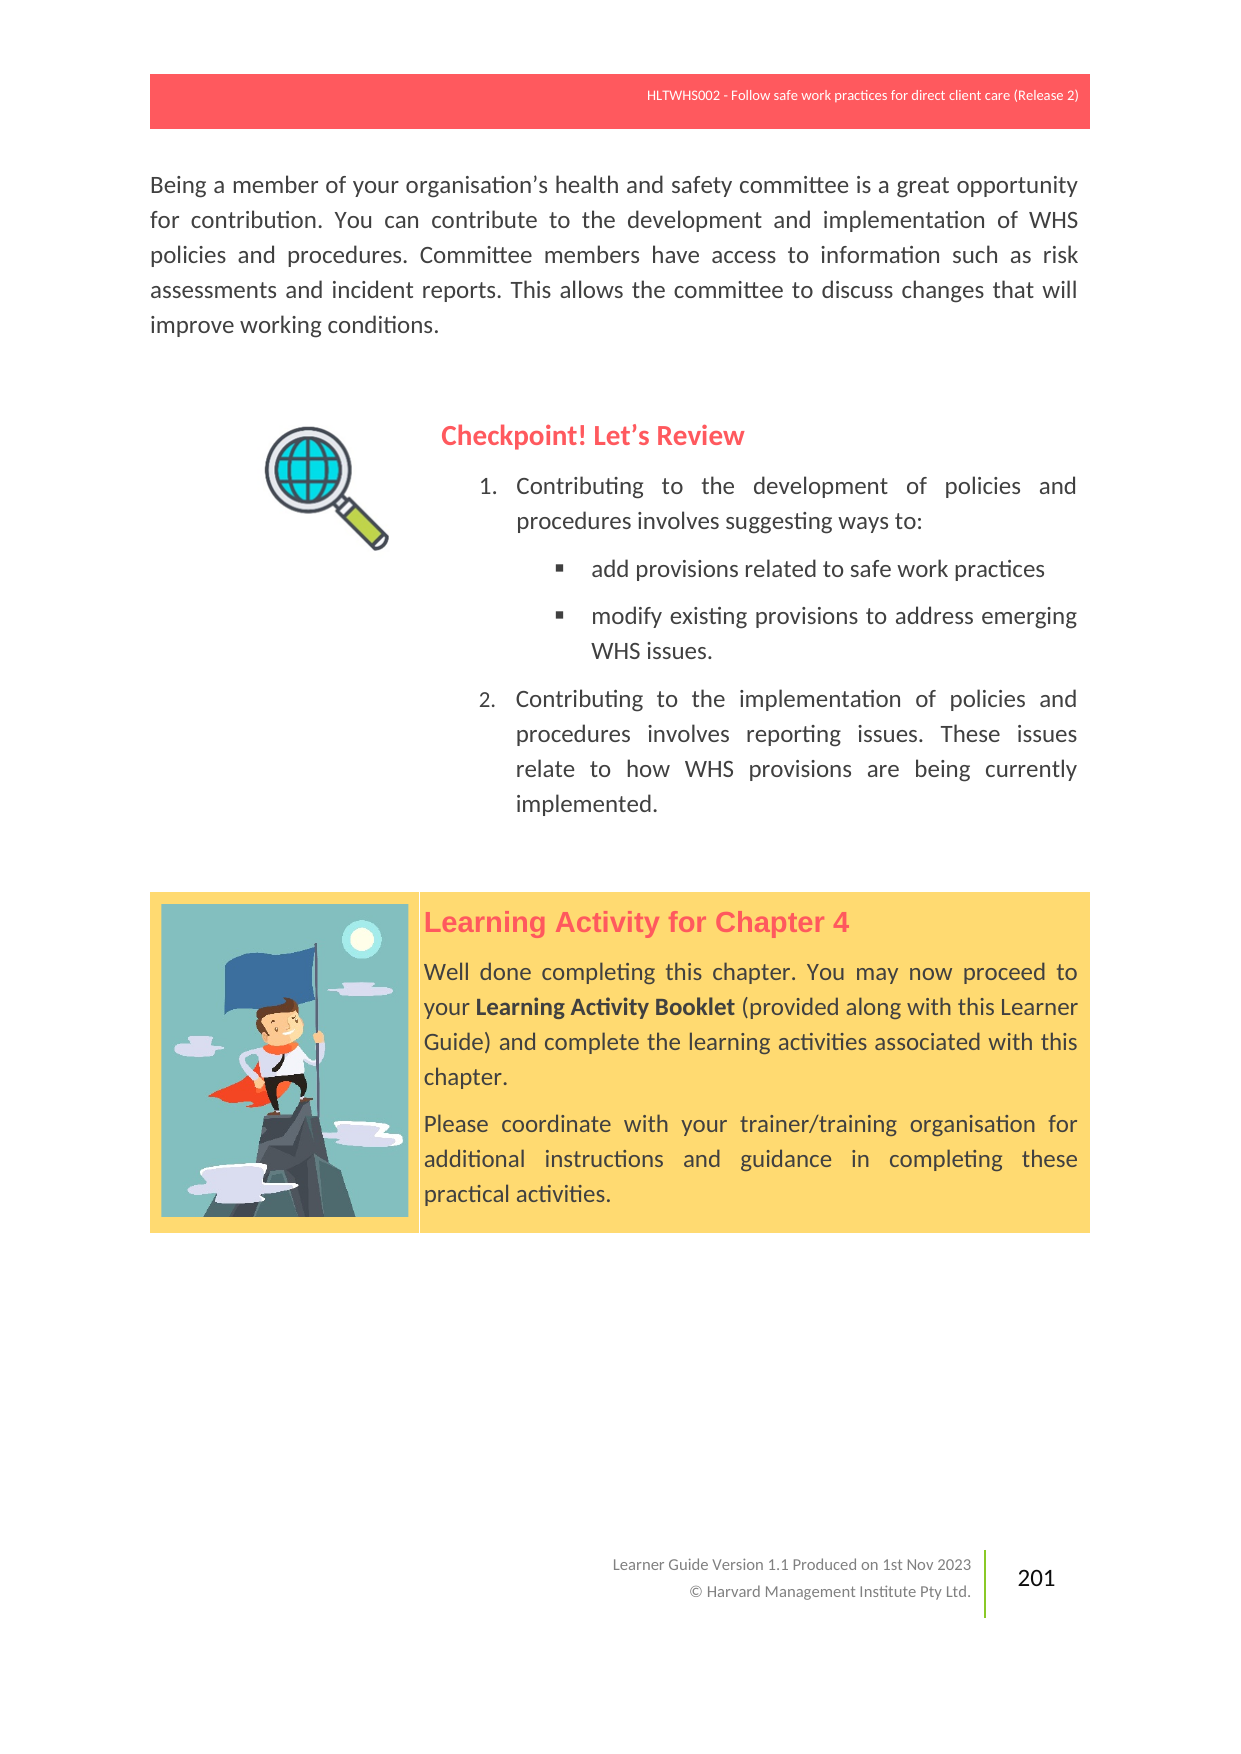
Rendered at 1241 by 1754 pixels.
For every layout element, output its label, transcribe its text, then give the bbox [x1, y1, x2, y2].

table_header Checkpoint! Let’s Review Contributing to the development of policies and procedures involves suggesting ways to: add provisions related to safe work practices modify existing provisions to address emerging WHS issues. Contributing to the implementation of policies and procedures involves reporting issues. These issues relate to how WHS provisions are being currently implemented. [430, 404, 1089, 835]
table_header [150, 892, 419, 1233]
picture [161, 904, 409, 1217]
text Being a member of your organisation’s health and safety committee is a great opportunity for contribution. You can contribute to the development and implementation of WHS policies and procedures. Committee members have access to information such as risk assessments and incident reports. This allows the committee to discuss changes that will improve working conditions. [150, 169, 1080, 340]
table_header [223, 404, 430, 835]
picture [256, 416, 397, 565]
table_header Learning Activity for Chapter 4 Well done completing this chapter. You may now proceed to your Learning Activity Booklet (provided along with this Learner Guide) and complete the learning activities associated with this chapter. Please coordinate with your trainer/training organisation for additional instructions and guidance in completing these practical activities. [420, 892, 1090, 1233]
